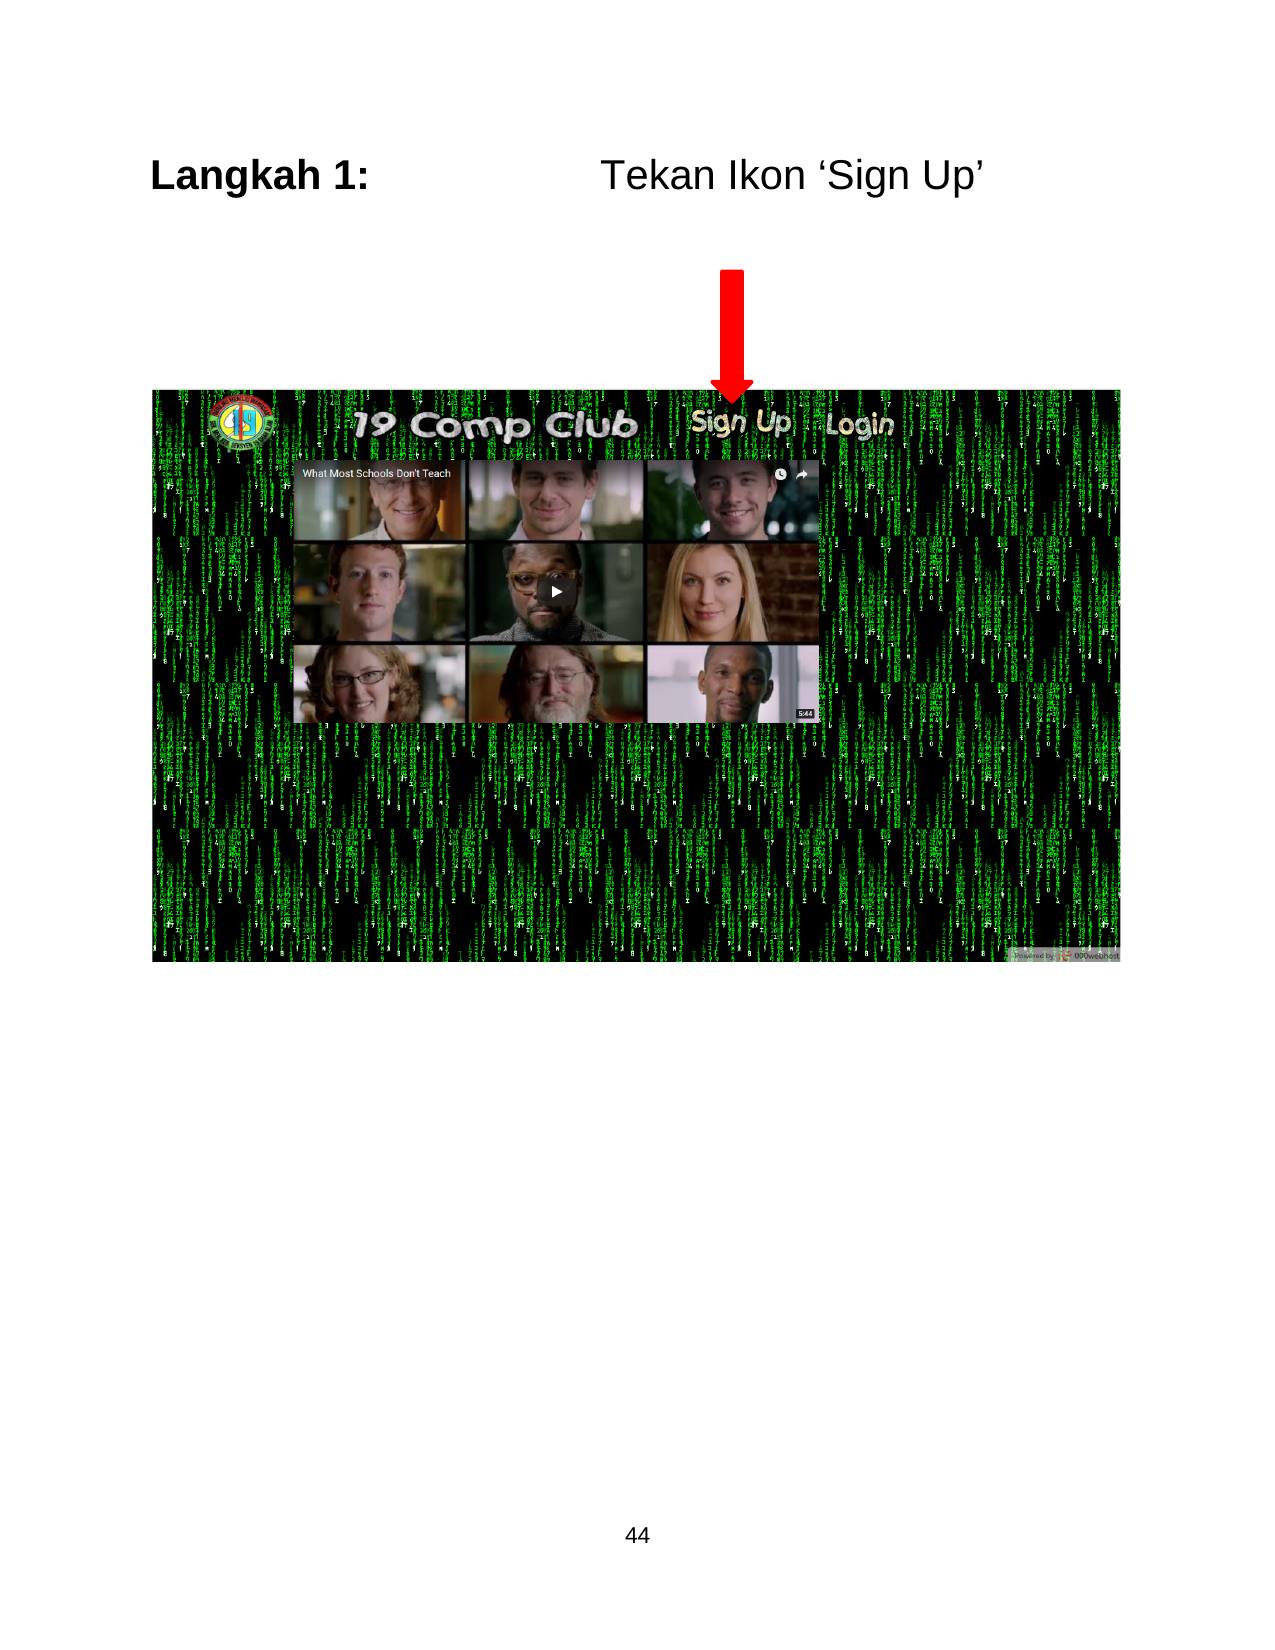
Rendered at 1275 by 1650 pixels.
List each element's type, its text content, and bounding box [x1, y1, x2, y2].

picture [151, 388, 1120, 961]
text Langkah 1: Tekan Ikon ‘Sign Up’ [150, 150, 1125, 198]
